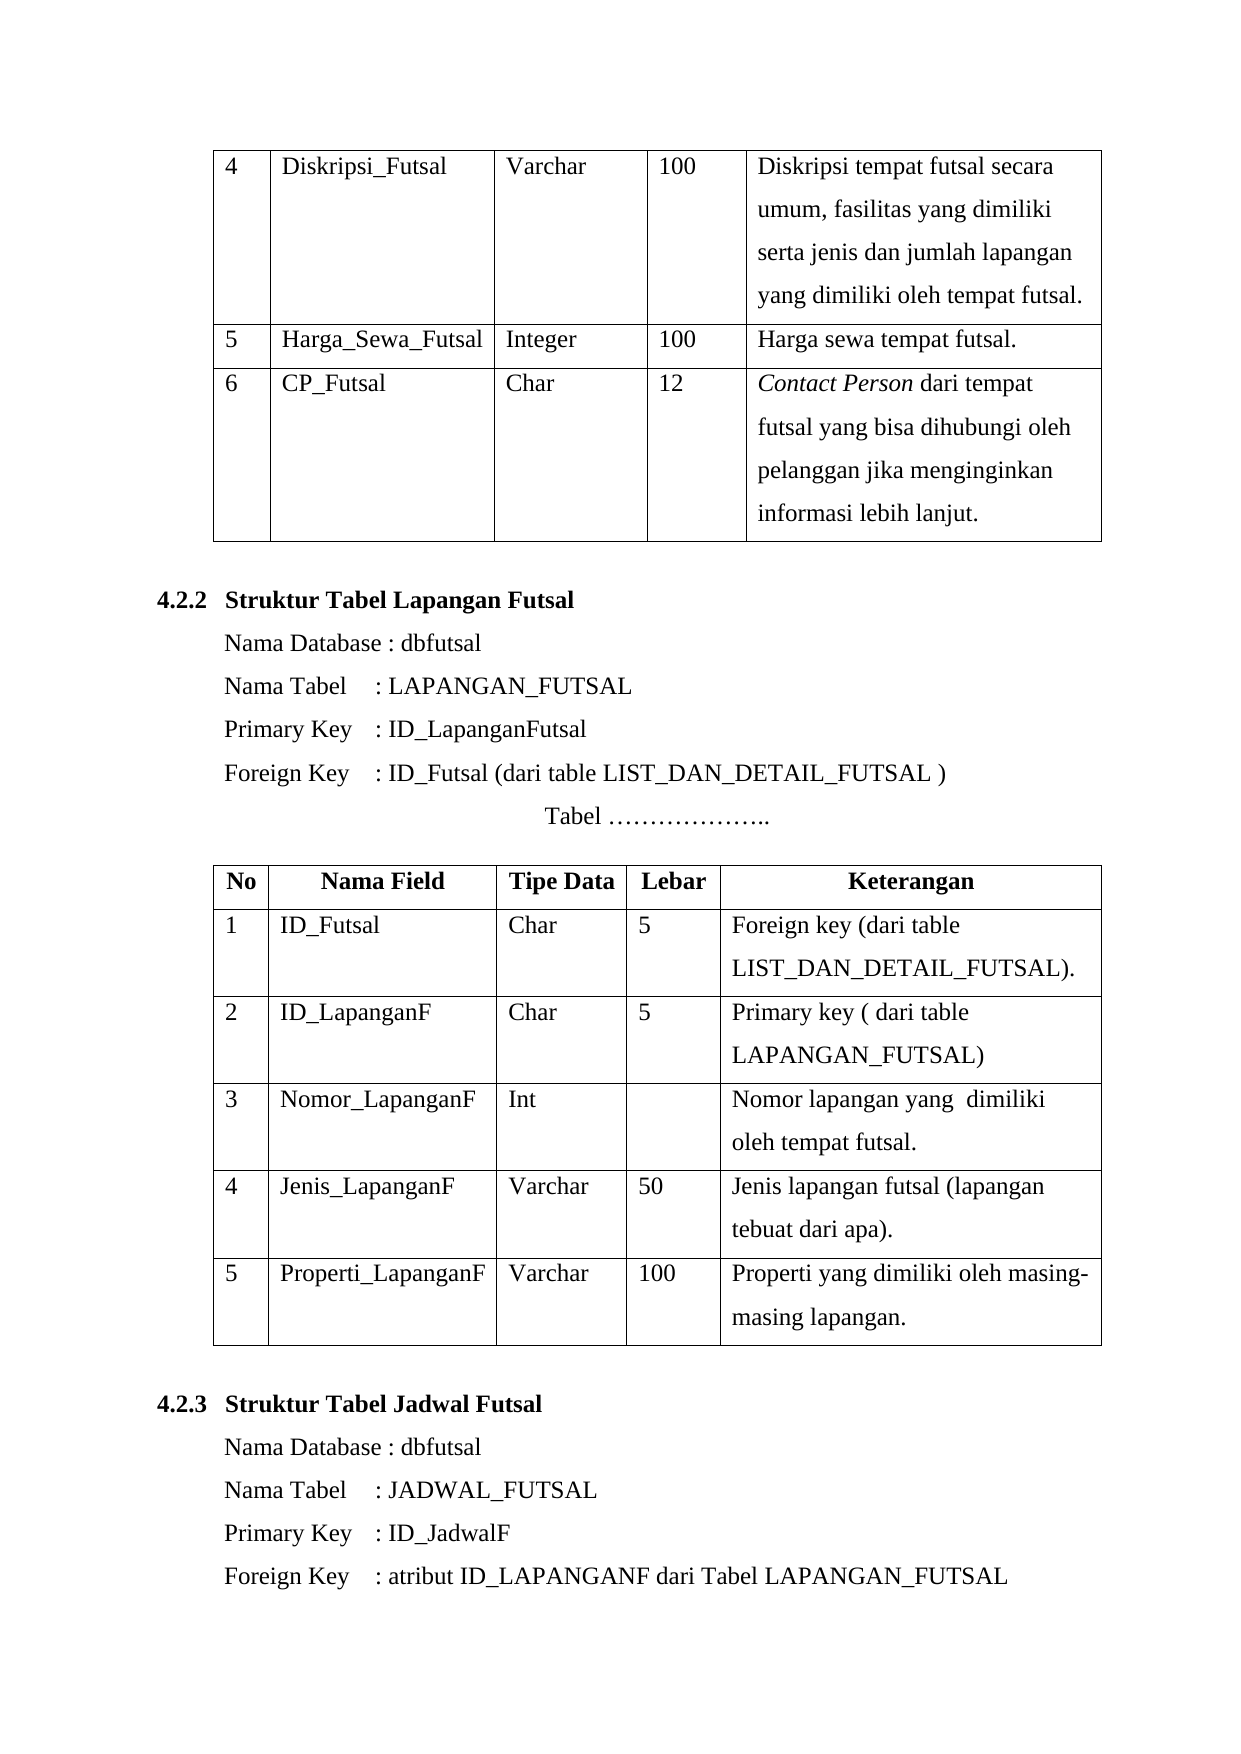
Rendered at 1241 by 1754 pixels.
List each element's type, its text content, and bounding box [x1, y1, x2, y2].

table_cell 4 [214, 1171, 268, 1257]
list Tabel ……………….. [224, 801, 1090, 829]
table_cell CP_Futsal [271, 369, 494, 541]
table_cell Int [497, 1084, 626, 1170]
table_cell Jenis_LapanganF [269, 1171, 496, 1257]
table_cell Char [495, 369, 647, 541]
table_cell Nomor_LapanganF [269, 1084, 496, 1170]
table_header Keterangan [721, 866, 1101, 909]
table_cell 12 [648, 369, 746, 541]
table_header No [214, 866, 268, 909]
list Foreign Key : ID_Futsal (dari table LIST_DAN_DETAIL_FUTSAL ) [224, 758, 1090, 786]
table_cell Diskripsi tempat futsal secara umum, fasilitas yang dimiliki serta jenis dan jumlah lapangan yang dimiliki oleh tempat futsal. [747, 151, 1101, 323]
table_cell 2 [214, 997, 268, 1083]
table_cell Char [497, 910, 626, 996]
table_cell ID_LapanganF [269, 997, 496, 1083]
table_cell Varchar [497, 1259, 626, 1345]
list Foreign Key : atribut ID_LAPANGANF dari Tabel LAPANGAN_FUTSAL [224, 1561, 1090, 1590]
table_cell Foreign key (dari table LIST_DAN_DETAIL_FUTSAL). [721, 910, 1101, 996]
table_cell 100 [648, 325, 746, 367]
table_cell Contact Person dari tempat futsal yang bisa dihubungi oleh pelanggan jika menginginkan informasi lebih lanjut. [747, 369, 1101, 541]
list Nama Tabel : JADWAL_FUTSAL [224, 1475, 1090, 1504]
table_cell Properti_LapanganF [269, 1259, 496, 1345]
table_cell Varchar [497, 1171, 626, 1257]
table_header Nama Field [269, 866, 496, 909]
table_cell Nomor lapangan yang dimiliki oleh tempat futsal. [721, 1084, 1101, 1170]
list Primary Key : ID_JadwalF [224, 1518, 1090, 1547]
table_cell Integer [495, 325, 647, 367]
table_cell 5 [214, 325, 270, 367]
table_header Tipe Data [497, 866, 626, 909]
list Nama Database : dbfutsal [224, 1432, 1090, 1461]
table_cell Diskripsi_Futsal [271, 151, 494, 323]
table_cell 3 [214, 1084, 268, 1170]
table_cell Primary key ( dari table LAPANGAN_FUTSAL) [721, 997, 1101, 1083]
list Nama Tabel : LAPANGAN_FUTSAL [224, 671, 1090, 700]
table_cell Varchar [495, 151, 647, 323]
table_cell 4 [214, 151, 270, 323]
table_cell 5 [627, 910, 720, 996]
list Primary Key : ID_LapanganFutsal [224, 714, 1090, 743]
list Struktur Tabel Lapangan Futsal [157, 585, 1090, 614]
list Struktur Tabel Jadwal Futsal [157, 1389, 1090, 1418]
table_cell 5 [214, 1259, 268, 1345]
table_cell 50 [627, 1171, 720, 1257]
table_cell Harga sewa tempat futsal. [747, 325, 1101, 367]
table_cell Properti yang dimiliki oleh masing-masing lapangan. [721, 1259, 1101, 1345]
table_cell 100 [627, 1259, 720, 1345]
table_header Lebar [627, 866, 720, 909]
table_cell ID_Futsal [269, 910, 496, 996]
table_cell [627, 1084, 720, 1170]
table_cell 1 [214, 910, 268, 996]
list Nama Database : dbfutsal [224, 628, 1090, 657]
table_cell 100 [648, 151, 746, 323]
table_cell 6 [214, 369, 270, 541]
table_cell Char [497, 997, 626, 1083]
table_cell Harga_Sewa_Futsal [271, 325, 494, 367]
table_cell 5 [627, 997, 720, 1083]
table_cell Jenis lapangan futsal (lapangan tebuat dari apa). [721, 1171, 1101, 1257]
